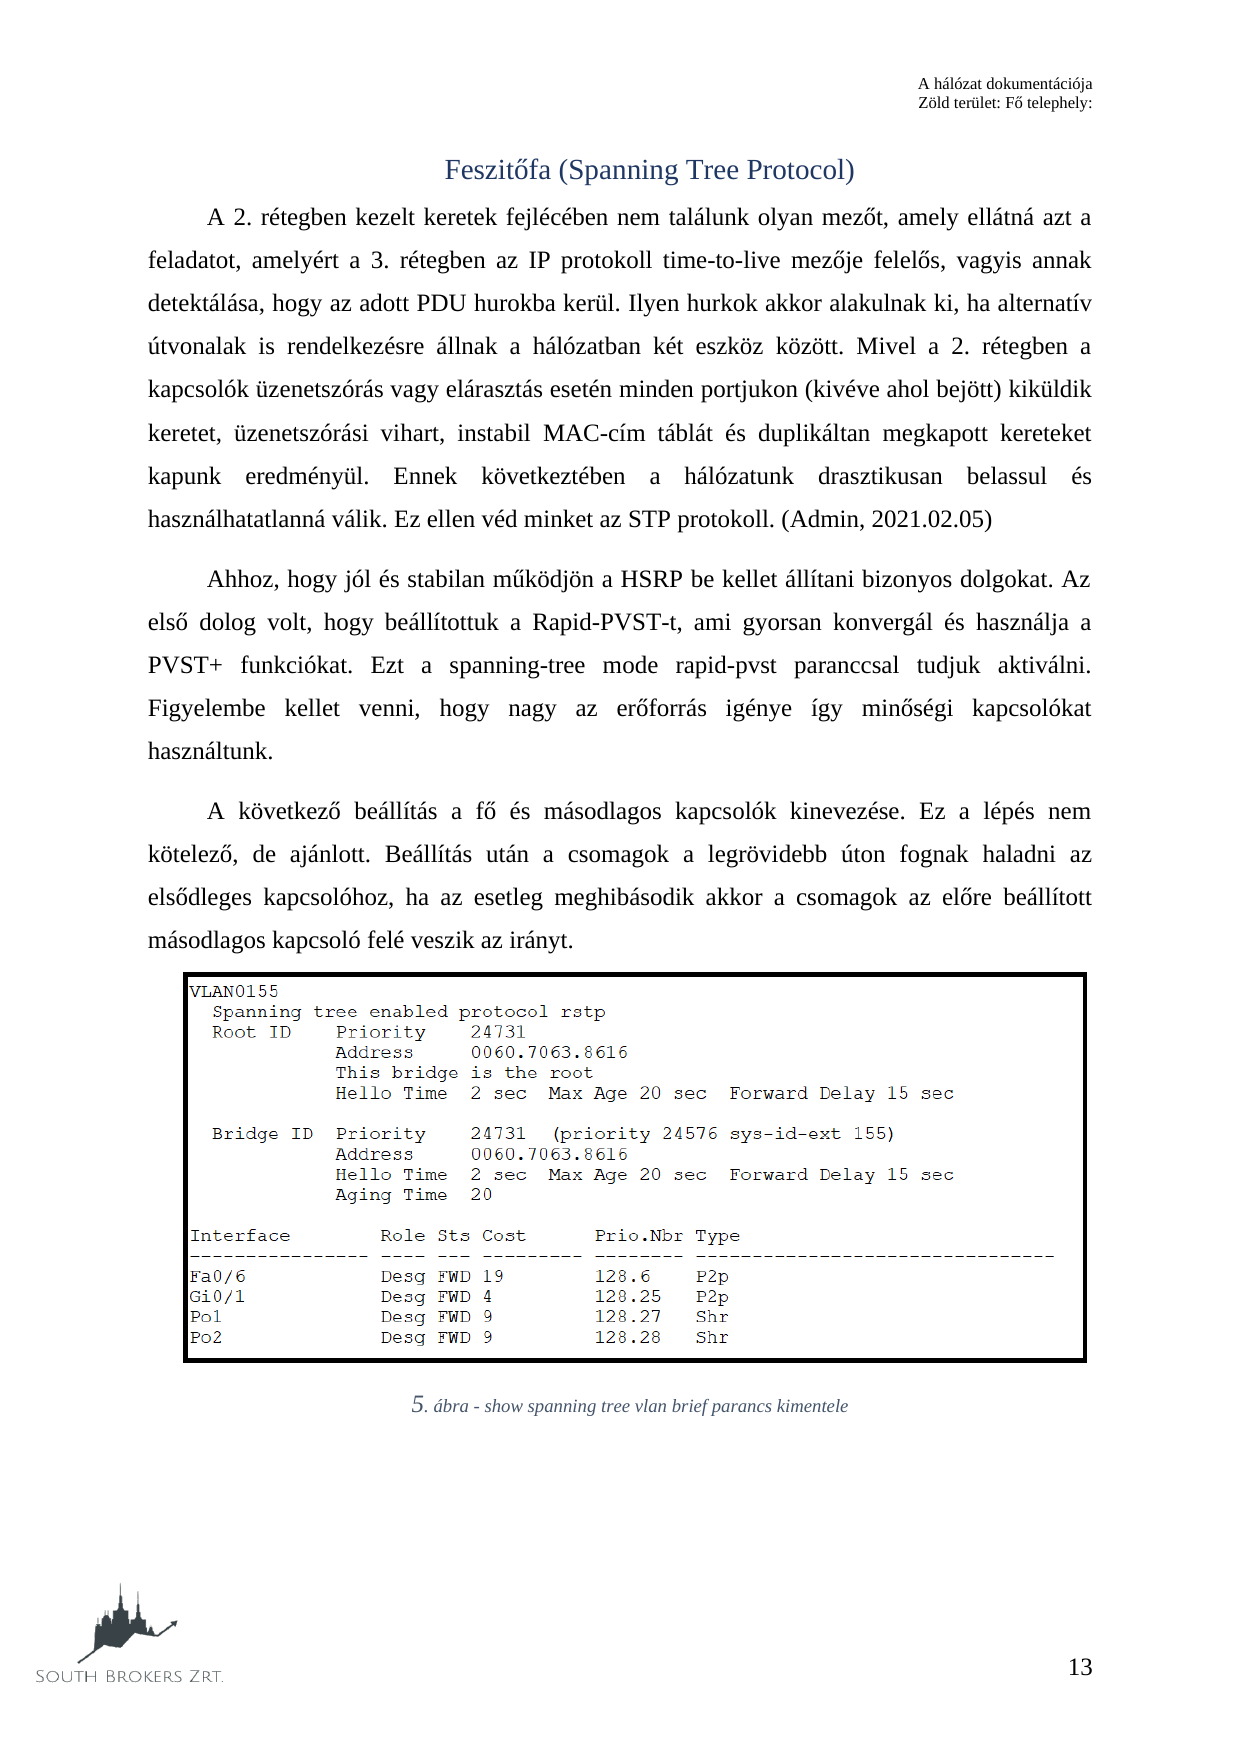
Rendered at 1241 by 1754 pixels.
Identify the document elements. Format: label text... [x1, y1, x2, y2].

text A 2. rétegben kezelt keretek fejlécében nem találunk olyan mezőt, amely ellátná azt a feladatot, amelyért a 3. rétegben az IP protokoll time-to-live mezője felelős, vagyis annak detektálása, hogy az adott PDU hurokba kerül. Ilyen hurkok akkor alakulnak ki, ha alternatív útvonalak is rendelkezésre állnak a hálózatban két eszköz között. Mivel a 2. rétegben a kapcsolók üzenetszórás vagy elárasztás esetén minden portjukon (kivéve ahol bejött) kiküldik keretet, üzenetszórási vihart, instabil MAC-cím táblát és duplikáltan megkapott kereteket kapunk eredményül. Ennek következtében a hálózatunk drasztikusan belassul és használhatatlanná válik. Ez ellen véd minket az STP protokoll. (Admin, 2021.02.05) [148, 202, 1093, 533]
text Ahhoz, hogy jól és stabilan működjön a HSRP be kellet állítani bizonyos dolgokat. Az első dolog volt, hogy beállítottuk a Rapid-PVST-t, ami gyorsan konvergál és használja a PVST+ funkciókat. Ezt a spanning-tree mode rapid-pvst paranccsal tudjuk aktiválni. Figyelembe kellet venni, hogy nagy az erőforrás igénye így minőségi kapcsolókat használtunk. [148, 564, 1093, 765]
subtitle Feszitőfa (Spanning Tree Protocol) [148, 152, 1093, 185]
text A következő beállítás a fő és másodlagos kapcsolók kinevezése. Ez a lépés nem kötelező, de ajánlott. Beállítás után a csomagok a legrövidebb úton fognak haladni az elsődleges kapcsolóhoz, ha az esetleg meghibásodik akkor a csomagok az előre beállított másodlagos kapcsoló felé veszik az irányt. [148, 796, 1093, 954]
picture [188, 977, 1083, 1358]
picture [0, 1531, 255, 1754]
